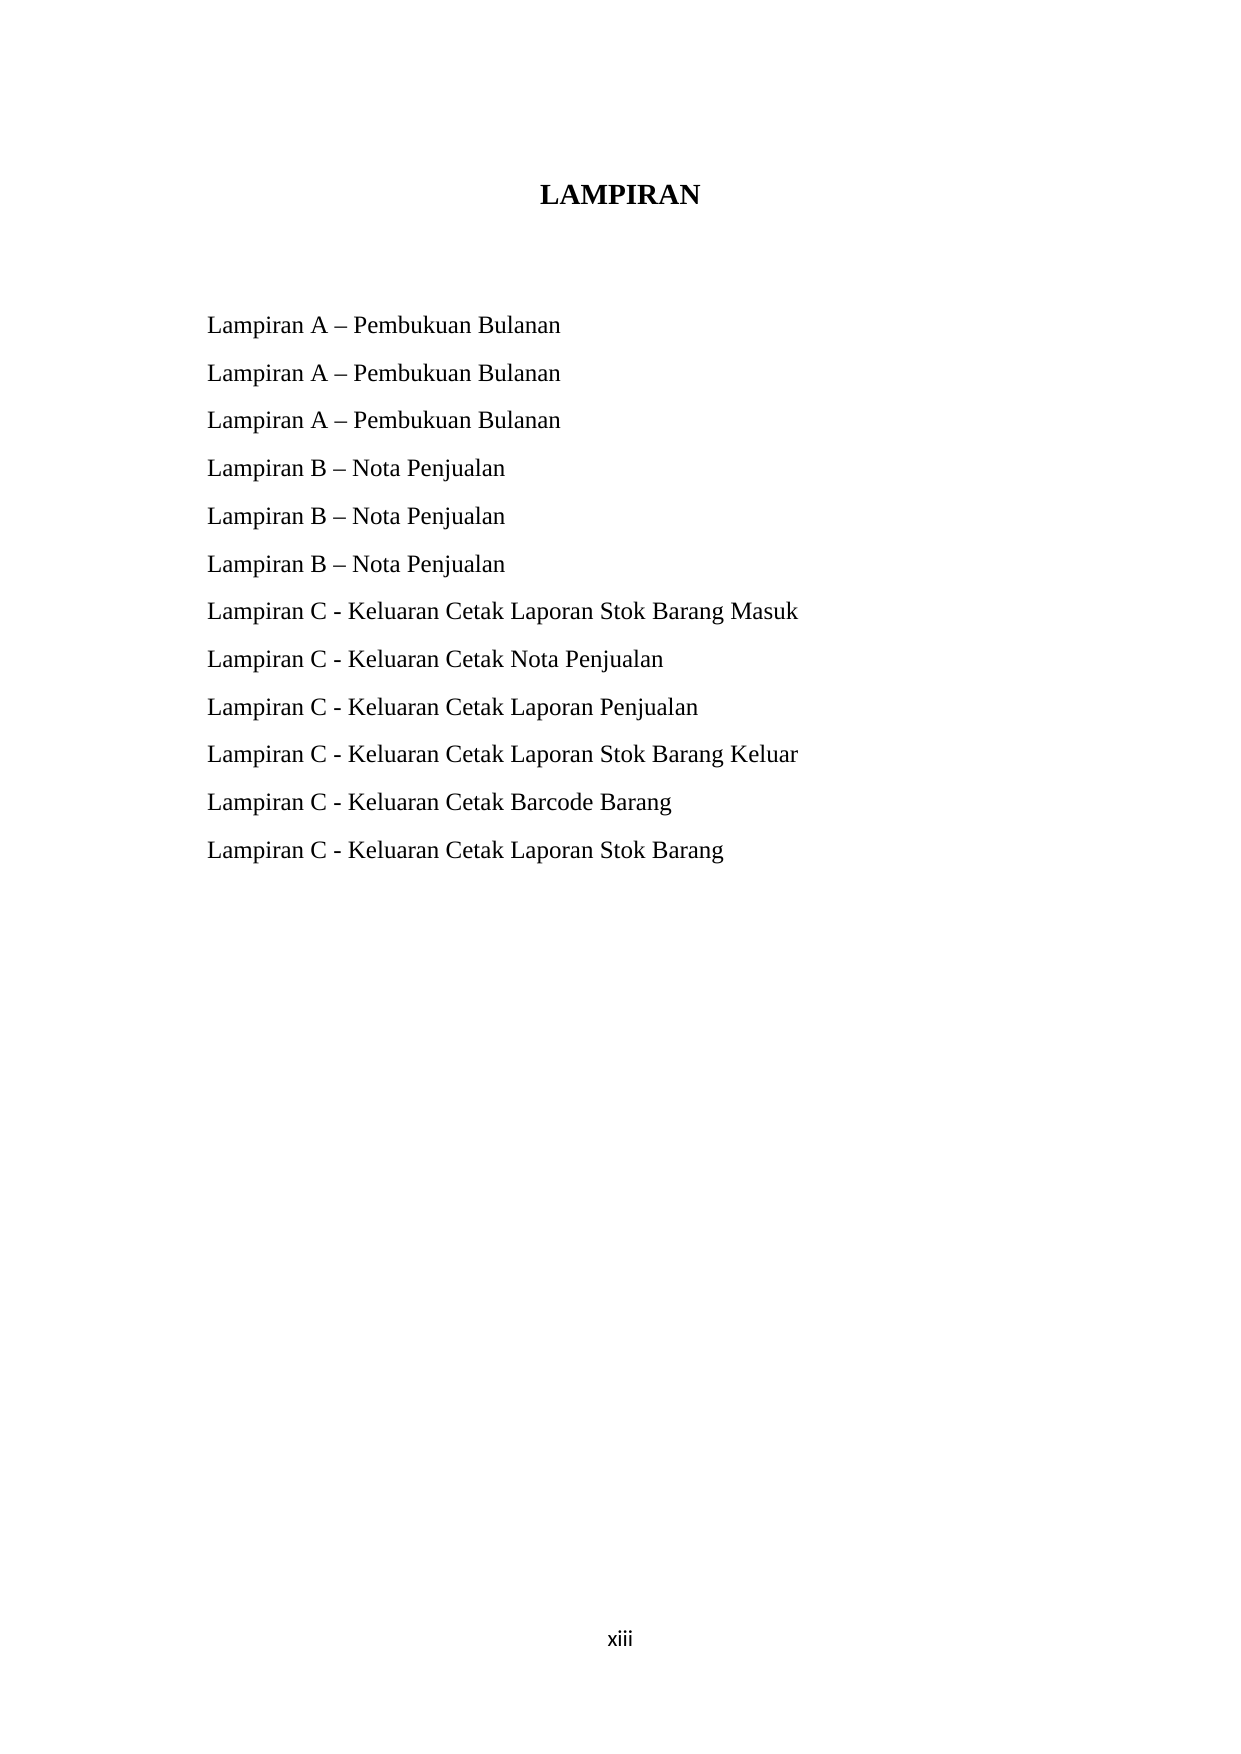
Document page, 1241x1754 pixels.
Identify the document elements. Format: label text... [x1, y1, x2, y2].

text Lampiran C - Keluaran Cetak Barcode Barang [207, 787, 1033, 816]
text Lampiran A – Pembukuan Bulanan [207, 310, 1033, 339]
text Lampiran C - Keluaran Cetak Laporan Stok Barang [207, 835, 1033, 864]
text Lampiran B – Nota Penjualan [207, 501, 1033, 530]
text Lampiran C - Keluaran Cetak Laporan Stok Barang Masuk [207, 596, 1033, 625]
text Lampiran C - Keluaran Cetak Laporan Stok Barang Keluar [207, 739, 1033, 768]
text Lampiran A – Pembukuan Bulanan [207, 406, 1033, 434]
text Lampiran B – Nota Penjualan [207, 549, 1033, 577]
subtitle LAMPIRAN [207, 177, 1033, 260]
text Lampiran C - Keluaran Cetak Laporan Penjualan [207, 692, 1033, 721]
text Lampiran A – Pembukuan Bulanan [207, 358, 1033, 387]
text Lampiran C - Keluaran Cetak Nota Penjualan [207, 644, 1033, 673]
text Lampiran B – Nota Penjualan [207, 453, 1033, 482]
